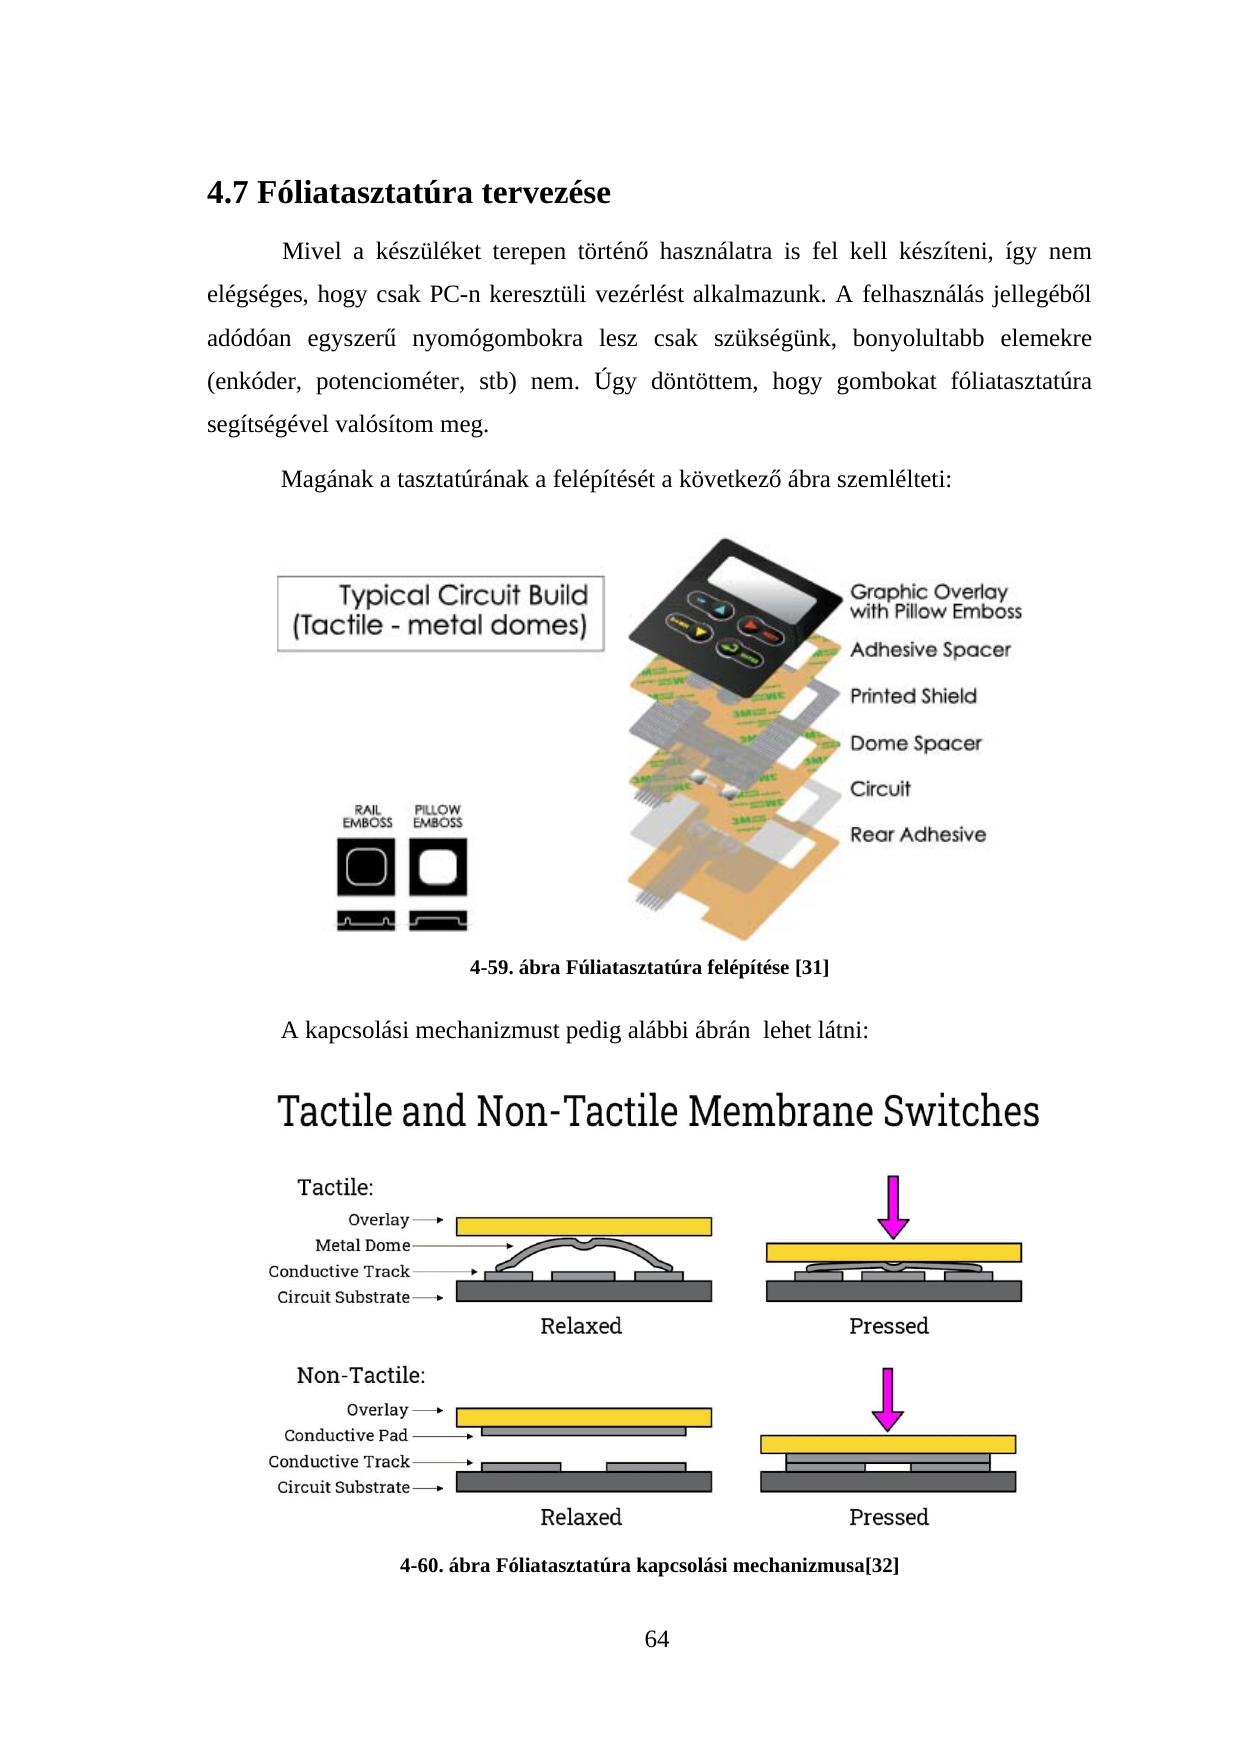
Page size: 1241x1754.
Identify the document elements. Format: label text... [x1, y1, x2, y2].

subtitle Fóliatasztatúra tervezése [207, 173, 1092, 211]
picture [247, 1083, 1052, 1541]
text Magának a tasztatúrának a felépítését a következő ábra szemlélteti: [207, 464, 1092, 493]
picture [277, 532, 1023, 942]
text Mivel a készüléket terepen történő használatra is fel kell készíteni, így nem elégséges, hogy csak PC-n keresztüli vezérlést alkalmazunk. A felhasználás jellegéből adódóan egyszerű nyomógombokra lesz csak szükségünk, bonyolultabb elemekre (enkóder, potenciométer, stb) nem. Úgy döntöttem, hogy gombokat fóliatasztatúra segítségével valósítom meg. [207, 236, 1092, 438]
text A kapcsolási mechanizmust pedig alábbi ábrán lehet látni: [207, 1016, 1092, 1044]
